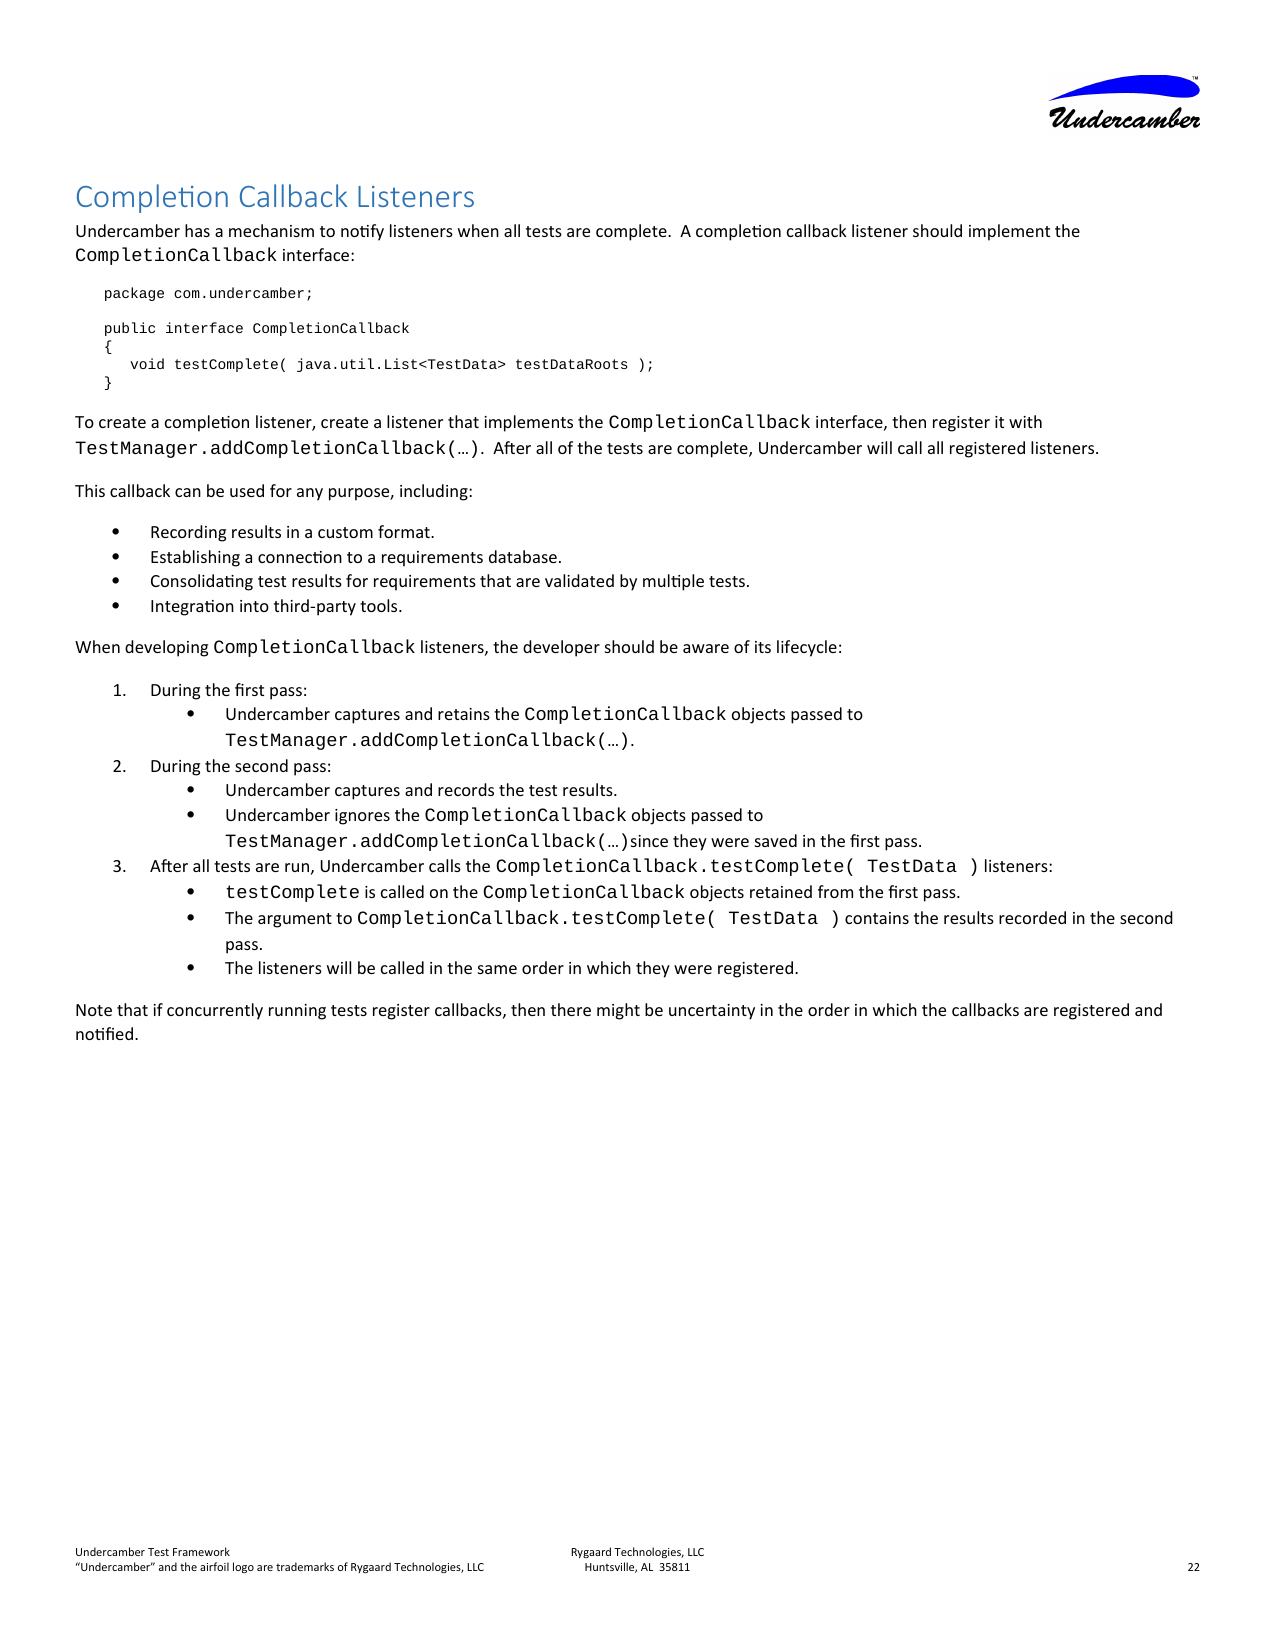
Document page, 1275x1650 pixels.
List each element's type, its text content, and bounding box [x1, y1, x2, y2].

list Integration into third-party tools. [112, 594, 1200, 617]
text This callback can be used for any purpose, including: [75, 479, 1200, 502]
subtitle Completion Callback Listeners [75, 175, 1200, 216]
list During the first pass: [112, 678, 1200, 701]
list testComplete is called on the CompletionCallback objects retained from the first pass. [187, 880, 1200, 904]
list The listeners will be called in the same order in which they were registered. [187, 956, 1200, 979]
text } [103, 375, 1200, 392]
text When developing CompletionCallback listeners, the developer should be aware of its lifecycle: [75, 636, 1200, 659]
text public interface CompletionCallback [103, 322, 1200, 338]
list Undercamber captures and records the test results. [187, 779, 1200, 802]
list Recording results in a custom format. [112, 520, 1200, 543]
text package com.undercamber; [103, 286, 1200, 303]
text Undercamber has a mechanism to notify listeners when all tests are complete. A completion callback listener should implement the CompletionCallback interface: [75, 219, 1200, 267]
list Undercamber ignores the CompletionCallback objects passed to TestManager.addCompletionCallback(…)since they were saved in the first pass. [187, 803, 1200, 853]
text To create a completion listener, create a listener that implements the CompletionCallback interface, then register it with TestManager.addCompletionCallback(…). After all of the tests are complete, Undercamber will call all registered listeners. [75, 411, 1200, 460]
text void testComplete( java.util.List<TestData> testDataRoots ); [103, 357, 1200, 374]
picture [1048, 75, 1200, 137]
list Consolidating test results for requirements that are validated by multiple tests. [112, 569, 1200, 592]
text { [103, 339, 1200, 356]
list Undercamber captures and retains the CompletionCallback objects passed to TestManager.addCompletionCallback(…). [187, 703, 1200, 752]
list After all tests are run, Undercamber calls the CompletionCallback.testComplete( TestData ) listeners: [112, 855, 1200, 878]
list The argument to CompletionCallback.testComplete( TestData ) contains the results recorded in the second pass. [187, 906, 1200, 955]
list During the second pass: [112, 754, 1200, 777]
text Note that if concurrently running tests register callbacks, then there might be uncertainty in the order in which the callbacks are registered and notified. [75, 998, 1200, 1045]
list Establishing a connection to a requirements database. [112, 545, 1200, 568]
